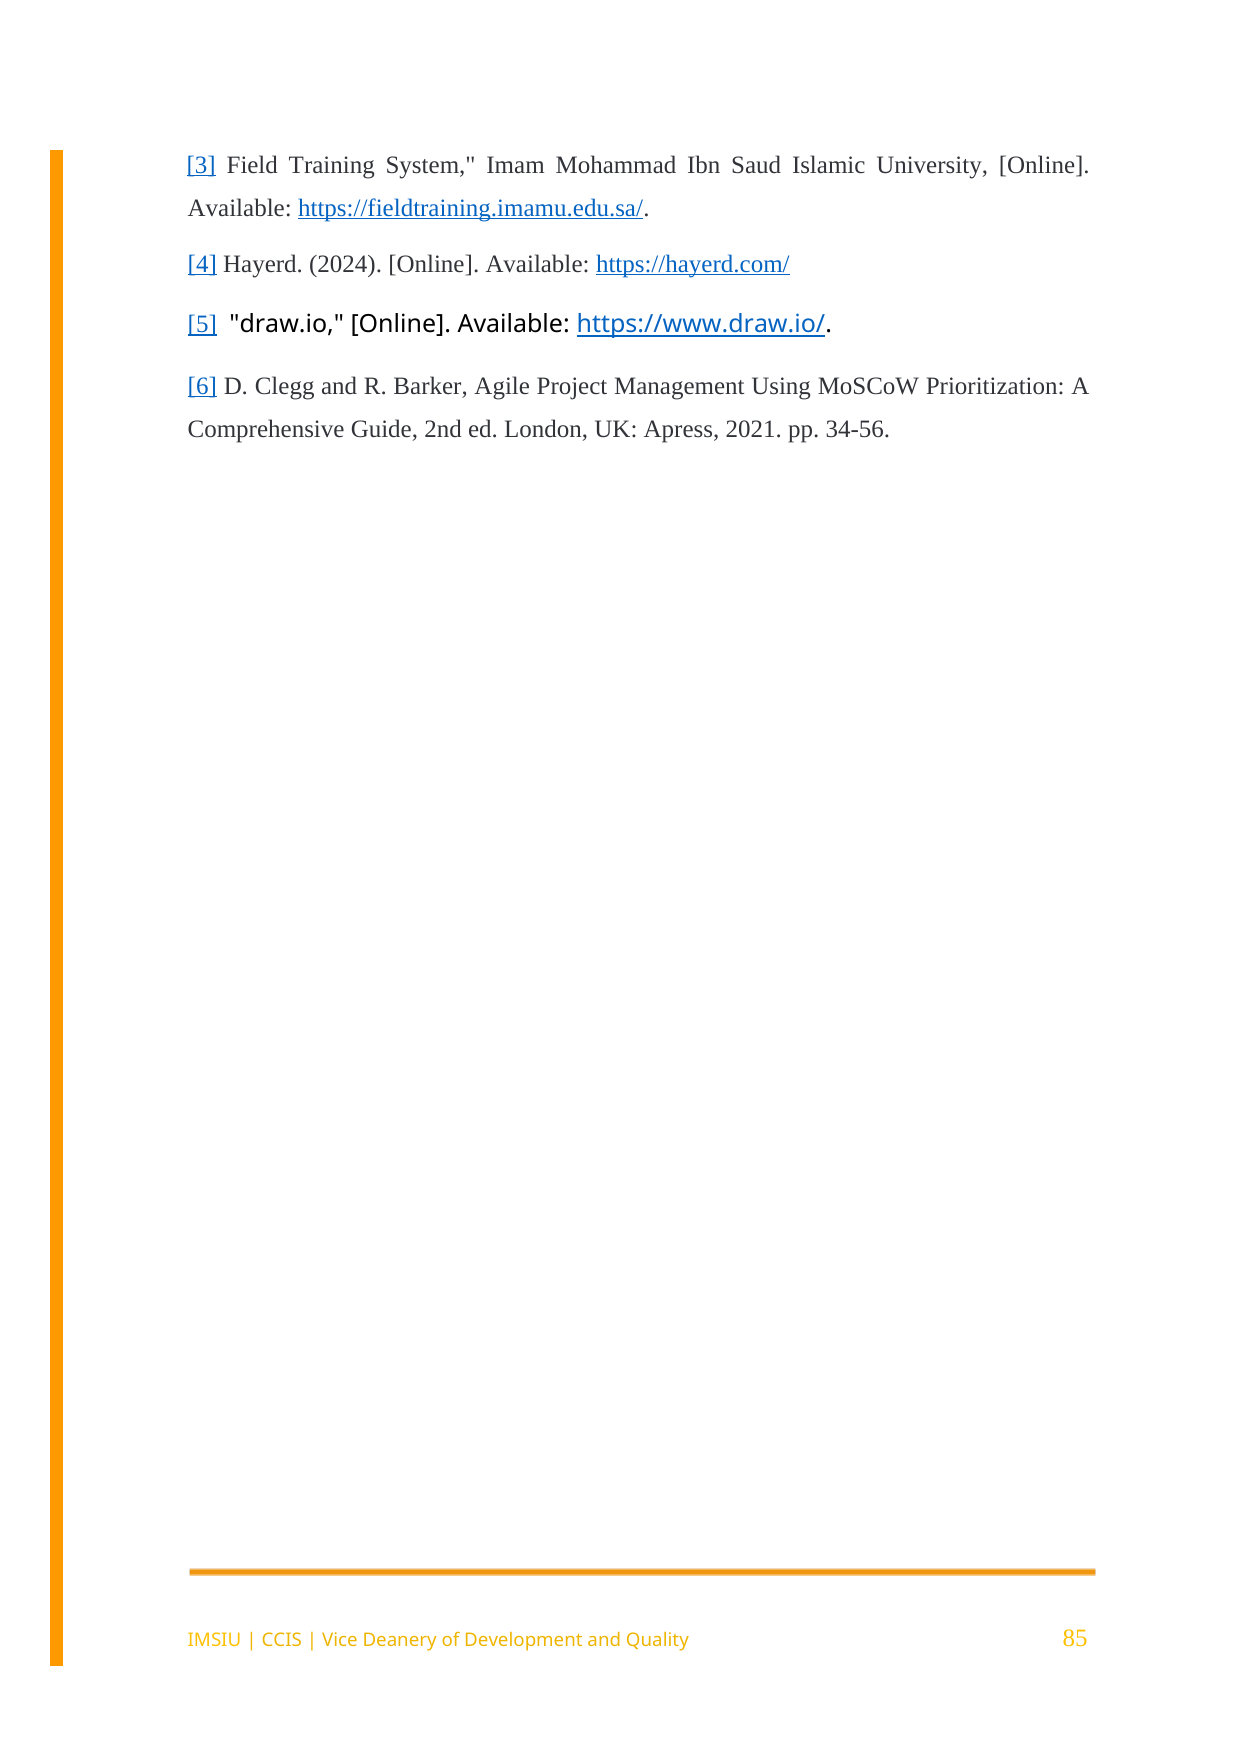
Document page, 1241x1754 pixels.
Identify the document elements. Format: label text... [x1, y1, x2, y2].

text [6] D. Clegg and R. Barker, Agile Project Management Using MoSCoW Prioritization: A Comprehensive Guide, 2nd ed. London, UK: Apress, 2021. pp. 34-56. [187, 371, 1090, 443]
text [4] Hayerd. (2024). [Online]. Available: https://hayerd.com/ [187, 249, 1090, 277]
text [5] "draw.io," [Online]. Available: https://www.draw.io/. [187, 306, 1090, 340]
picture [187, 1567, 1100, 1576]
text [3] Field Training System," Imam Mohammad Ibn Saud Islamic University, [Online]. Available: https://fieldtraining.imamu.edu.sa/. [186, 150, 1090, 222]
